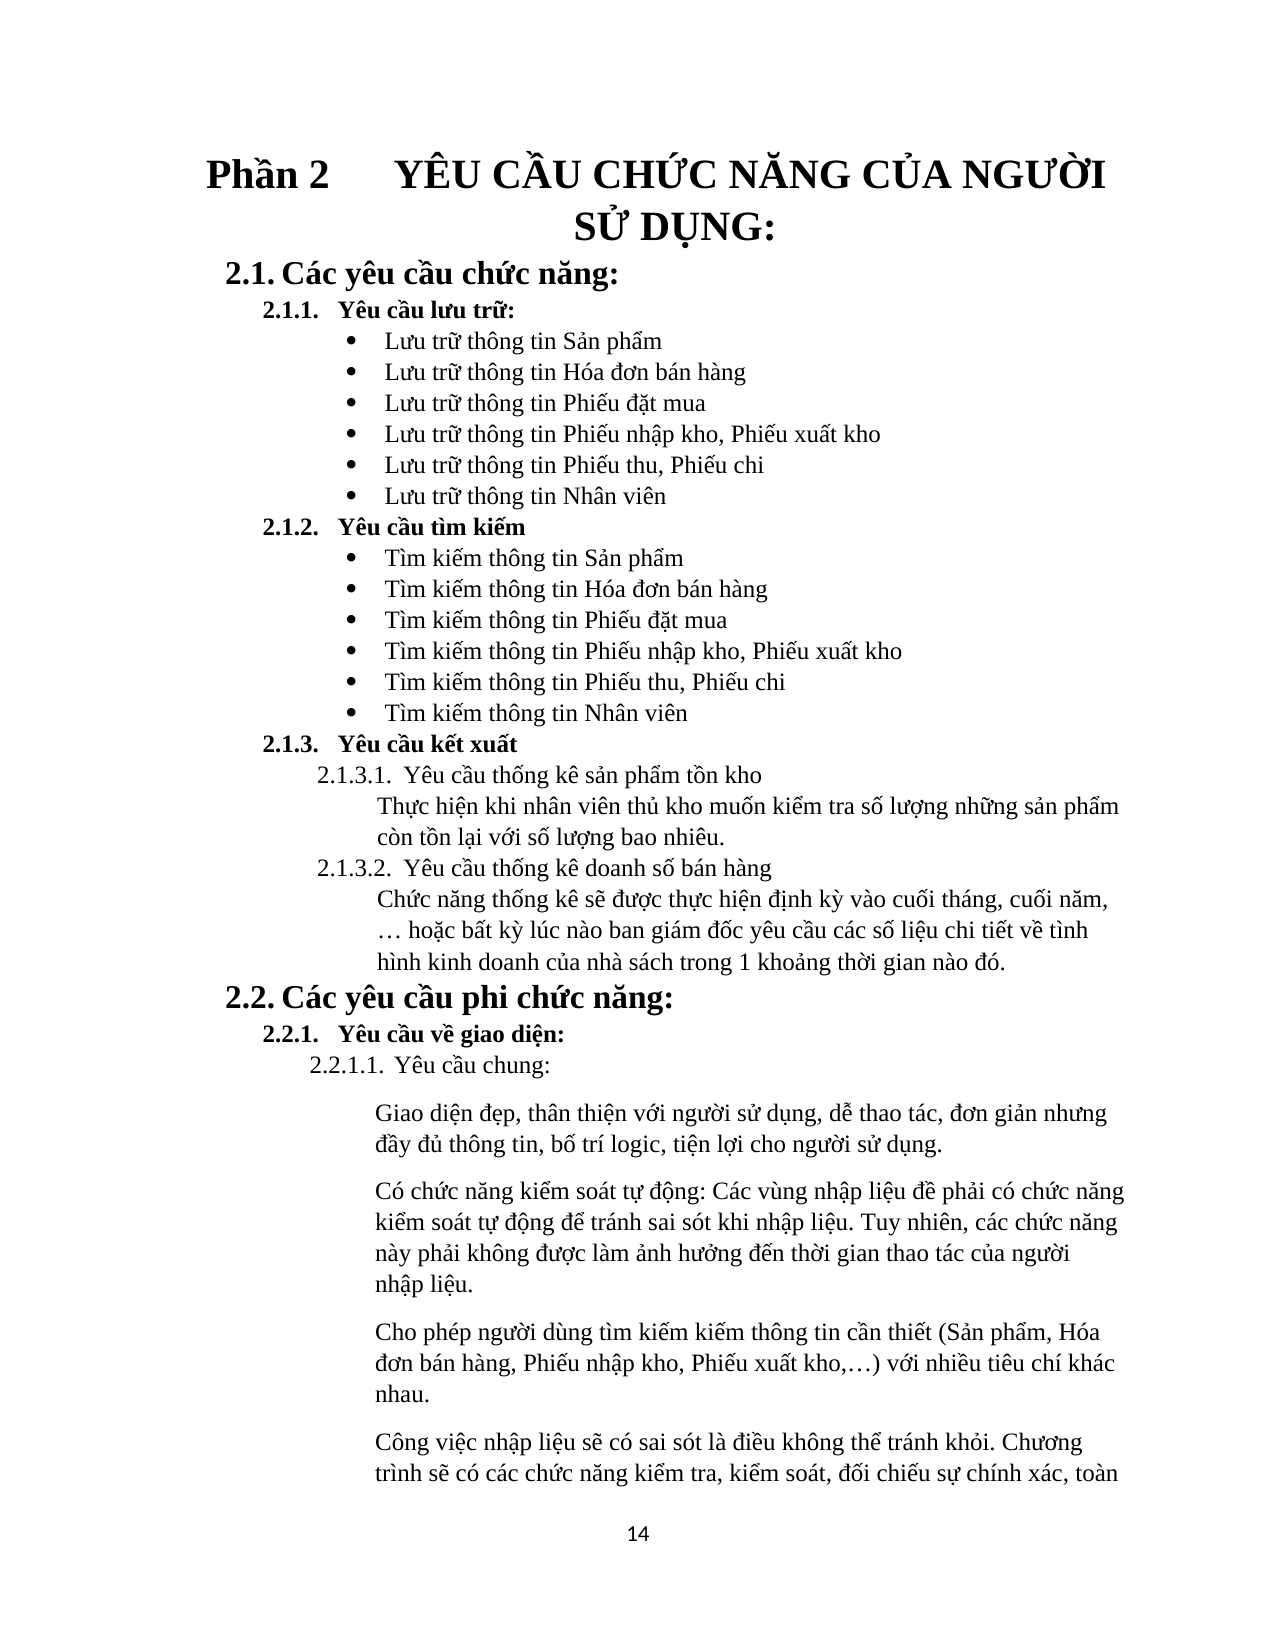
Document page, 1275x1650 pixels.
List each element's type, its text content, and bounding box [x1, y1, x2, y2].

list Lưu trữ thông tin Phiếu đặt mua [347, 388, 1125, 417]
list Tìm kiếm thông tin Hóa đơn bán hàng [347, 574, 1125, 603]
list Lưu trữ thông tin Sản phẩm [347, 326, 1125, 354]
list Yêu cầu tìm kiếm [262, 512, 1125, 541]
list Yêu cầu về giao diện: [262, 1019, 1125, 1048]
list Yêu cầu thống kê sản phẩm tồn kho [317, 760, 1125, 789]
text Giao diện đẹp, thân thiện với người sử dụng, dễ thao tác, đơn giản nhưng đầy đủ thông tin, bố trí logic, tiện lợi cho người sử dụng. [375, 1098, 1125, 1157]
list Lưu trữ thông tin Phiếu nhập kho, Phiếu xuất kho [347, 419, 1125, 448]
text Có chức năng kiểm soát tự động: Các vùng nhập liệu đề phải có chức năng kiểm soát tự động để tránh sai sót khi nhập liệu. Tuy nhiên, các chức năng này phải không được làm ảnh hưởng đến thời gian thao tác của người nhập liệu. [375, 1176, 1125, 1298]
list Tìm kiếm thông tin Sản phẩm [347, 543, 1125, 572]
list Yêu cầu lưu trữ: [262, 295, 1125, 323]
text Cho phép người dùng tìm kiếm kiếm thông tin cần thiết (Sản phẩm, Hóa đơn bán hàng, Phiếu nhập kho, Phiếu xuất kho,…) với nhiều tiêu chí khác nhau. [375, 1317, 1125, 1408]
list Tìm kiếm thông tin Nhân viên [347, 698, 1125, 727]
list Yêu cầu thống kê doanh số bán hàng [317, 853, 1125, 882]
list Chức năng thống kê sẽ được thực hiện định kỳ vào cuối tháng, cuối năm,… hoặc bất kỳ lúc nào ban giám đốc yêu cầu các số liệu chi tiết về tình hình kinh doanh của nhà sách trong 1 khoảng thời gian nào đó. [377, 884, 1125, 975]
list Các yêu cầu phi chức năng: [225, 978, 1125, 1016]
list Tìm kiếm thông tin Phiếu thu, Phiếu chi [347, 667, 1125, 696]
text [375, 1427, 1125, 1487]
list Lưu trữ thông tin Phiếu thu, Phiếu chi [347, 450, 1125, 479]
list Các yêu cầu chức năng: [225, 253, 1125, 292]
list Tìm kiếm thông tin Phiếu đặt mua [347, 605, 1125, 634]
list Tìm kiếm thông tin Phiếu nhập kho, Phiếu xuất kho [347, 636, 1125, 665]
list Lưu trữ thông tin Nhân viên [347, 481, 1125, 510]
list Yêu cầu kết xuất [262, 729, 1125, 758]
list YÊU CẦU CHỨC NĂNG CỦA NGƯỜI SỬ DỤNG: [187, 150, 1125, 249]
list Yêu cầu chung: [309, 1050, 1125, 1079]
list Thực hiện khi nhân viên thủ kho muốn kiểm tra số lượng những sản phẩm còn tồn lại với số lượng bao nhiêu. [377, 791, 1125, 851]
list Lưu trữ thông tin Hóa đơn bán hàng [347, 357, 1125, 386]
